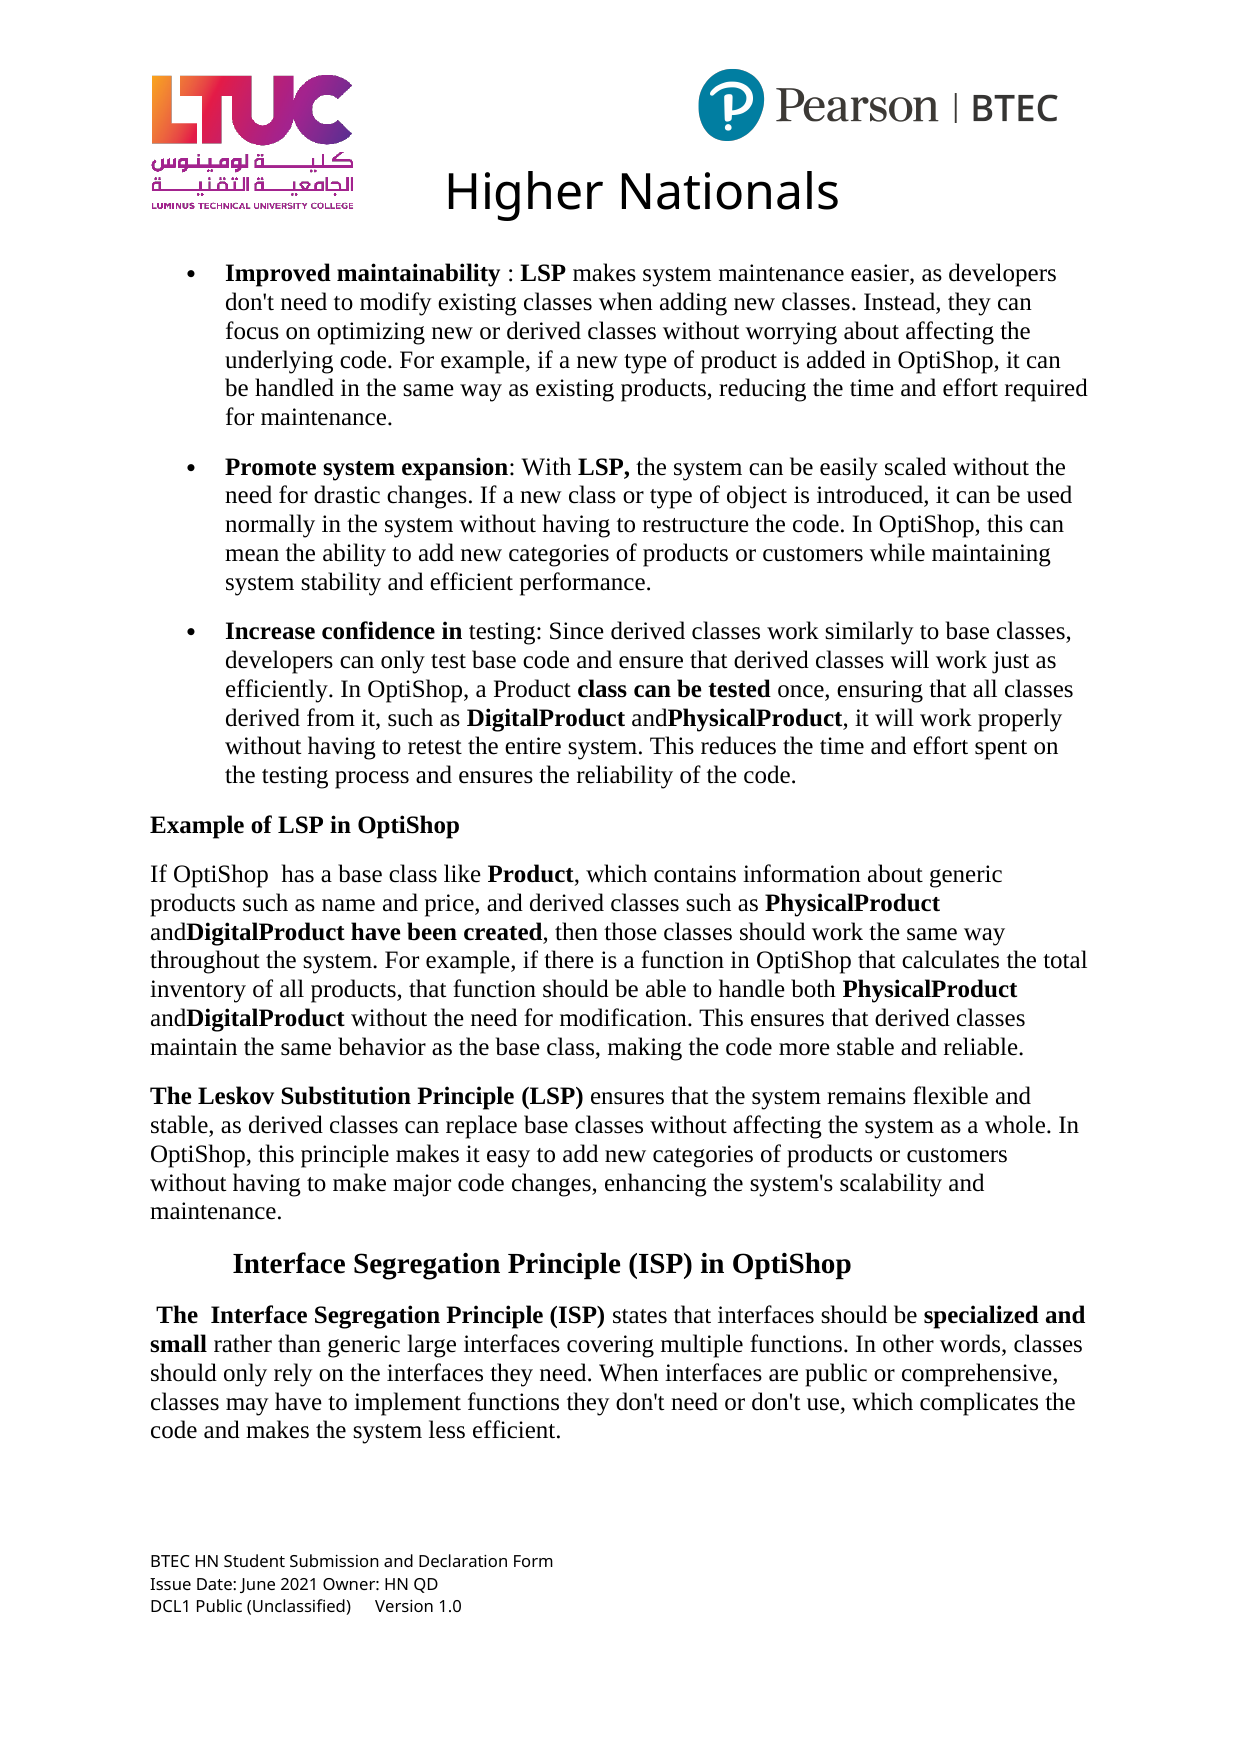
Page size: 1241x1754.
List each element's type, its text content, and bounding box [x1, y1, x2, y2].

text The Interface Segregation Principle (ISP) states that interfaces should be specialized and small rather than generic large interfaces covering multiple functions. In other words, classes should only rely on the interfaces they need. When interfaces are public or comprehensive, classes may have to implement functions they don't need or don't use, which complicates the code and makes the system less efficient. [150, 1300, 1090, 1444]
text If OptiShop has a base class like Product, which contains information about generic products such as name and price, and derived classes such as PhysicalProduct andDigitalProduct have been created, then those classes should work the same way throughout the system. For example, if there is a function in OptiShop that calculates the total inventory of all products, that function should be able to handle both PhysicalProduct andDigitalProduct without the need for modification. This ensures that derived classes maintain the same behavior as the base class, making the code more stable and reliable. [150, 859, 1090, 1061]
text Interface Segregation Principle (ISP) in OptiShop [150, 1246, 1090, 1279]
picture [690, 61, 1069, 146]
text Example of LSP in OptiShop [150, 810, 1090, 838]
list Increase confidence in testing: Since derived classes work similarly to base classes, developers can only test base code and ensure that derived classes will work just as efficiently. In OptiShop, a Product class can be tested once, ensuring that all classes derived from it, such as DigitalProduct andPhysicalProduct, it will work properly without having to retest the entire system. This reduces the time and effort spent on the testing process and ensures the reliability of the code. [187, 616, 1090, 789]
text The Leskov Substitution Principle (LSP) ensures that the system remains flexible and stable, as derived classes can replace base classes without affecting the system as a whole. In OptiShop, this principle makes it easy to add new categories of products or customers without having to make major code changes, enhancing the system's scalability and maintenance. [150, 1081, 1090, 1225]
list Improved maintainability : LSP makes system maintenance easier, as developers don't need to modify existing classes when adding new classes. Instead, they can focus on optimizing new or derived classes without worrying about affecting the underlying code. For example, if a new type of product is added in OptiShop, it can be handled in the same way as existing products, reducing the time and effort required for maintenance. [187, 258, 1090, 431]
list Promote system expansion: With LSP, the system can be easily scaled without the need for drastic changes. If a new class or type of object is introduced, it can be used normally in the system without having to restructure the code. In OptiShop, this can mean the ability to add new categories of products or customers while maintaining system stability and efficient performance. [187, 452, 1090, 596]
picture [150, 73, 354, 210]
